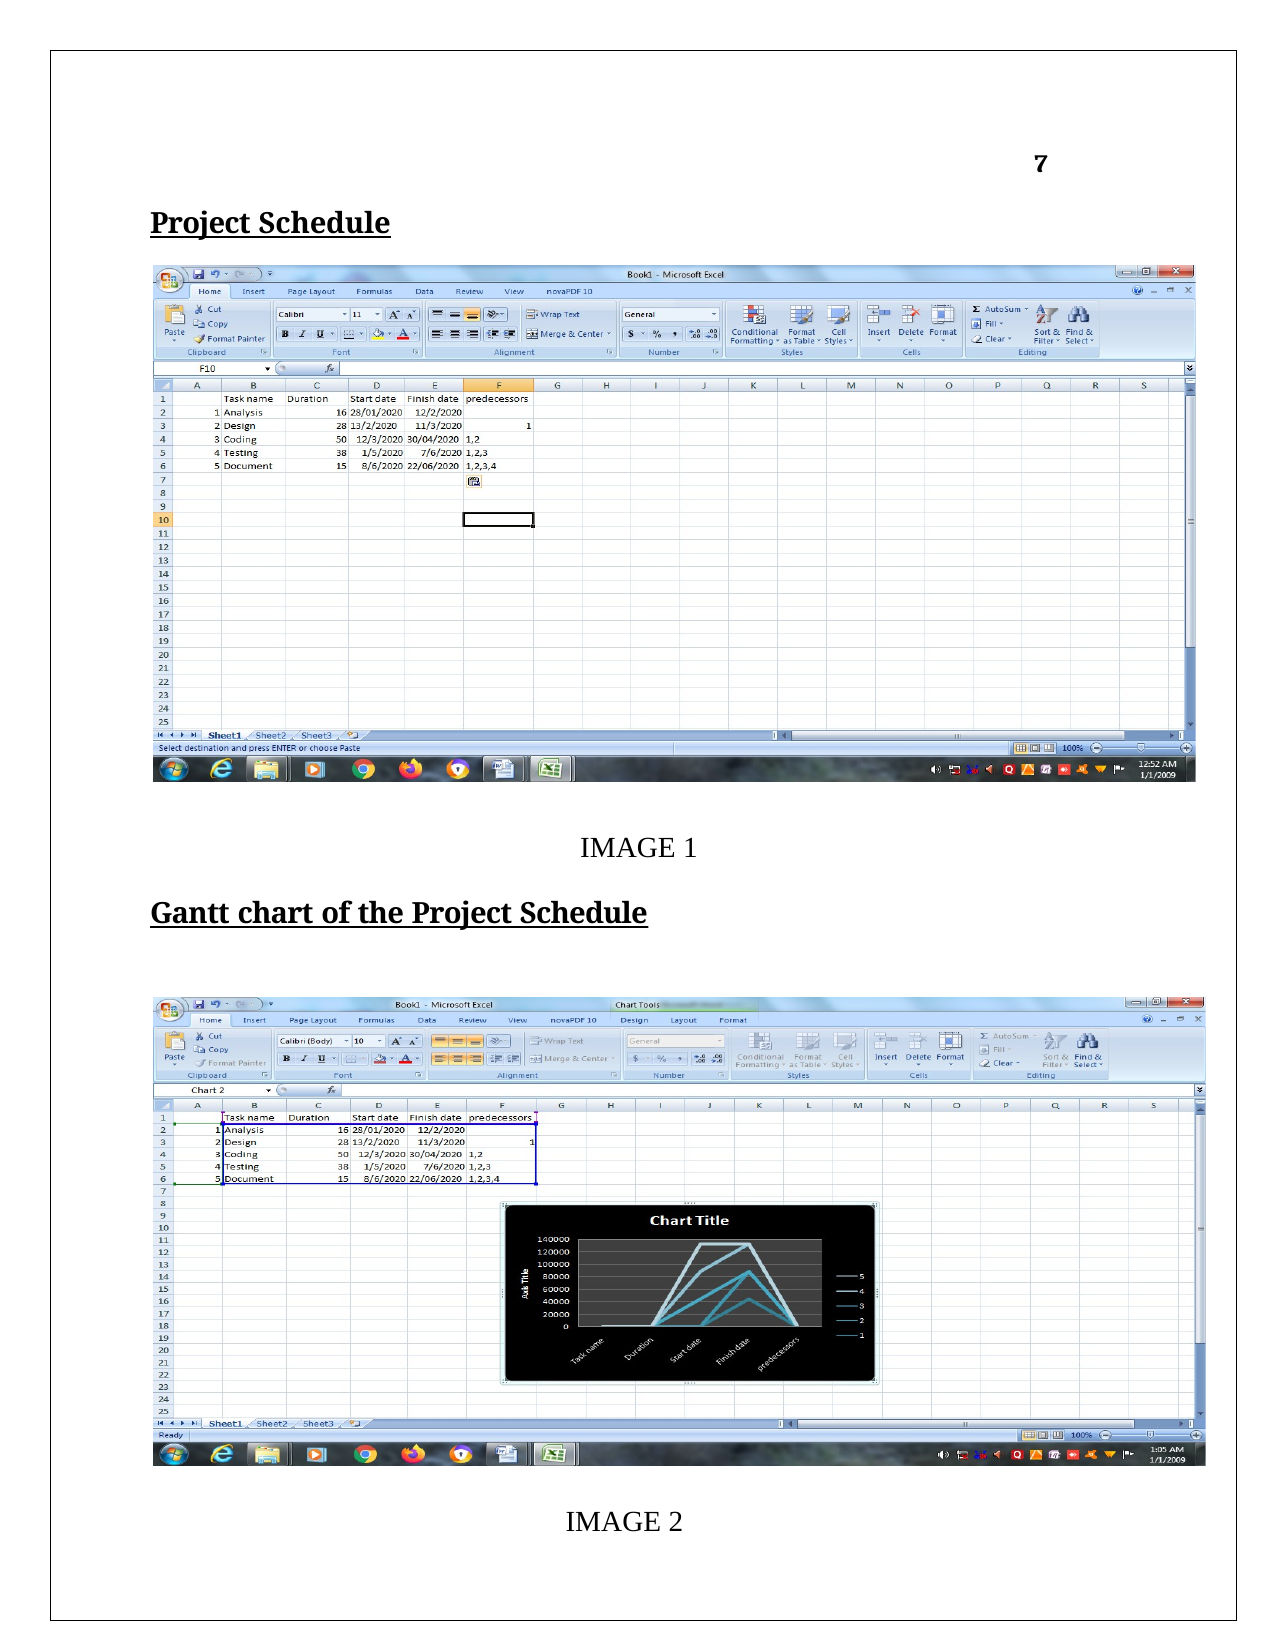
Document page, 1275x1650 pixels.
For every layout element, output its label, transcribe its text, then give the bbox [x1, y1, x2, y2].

subtitle Gantt chart of the Project Schedule [150, 892, 1236, 932]
picture [153, 997, 1206, 1466]
text IMAGE 2 [75, 1504, 1174, 1538]
text IMAGE 1 [75, 830, 1203, 864]
picture [153, 265, 1196, 782]
subtitle Project Schedule [150, 203, 1236, 242]
